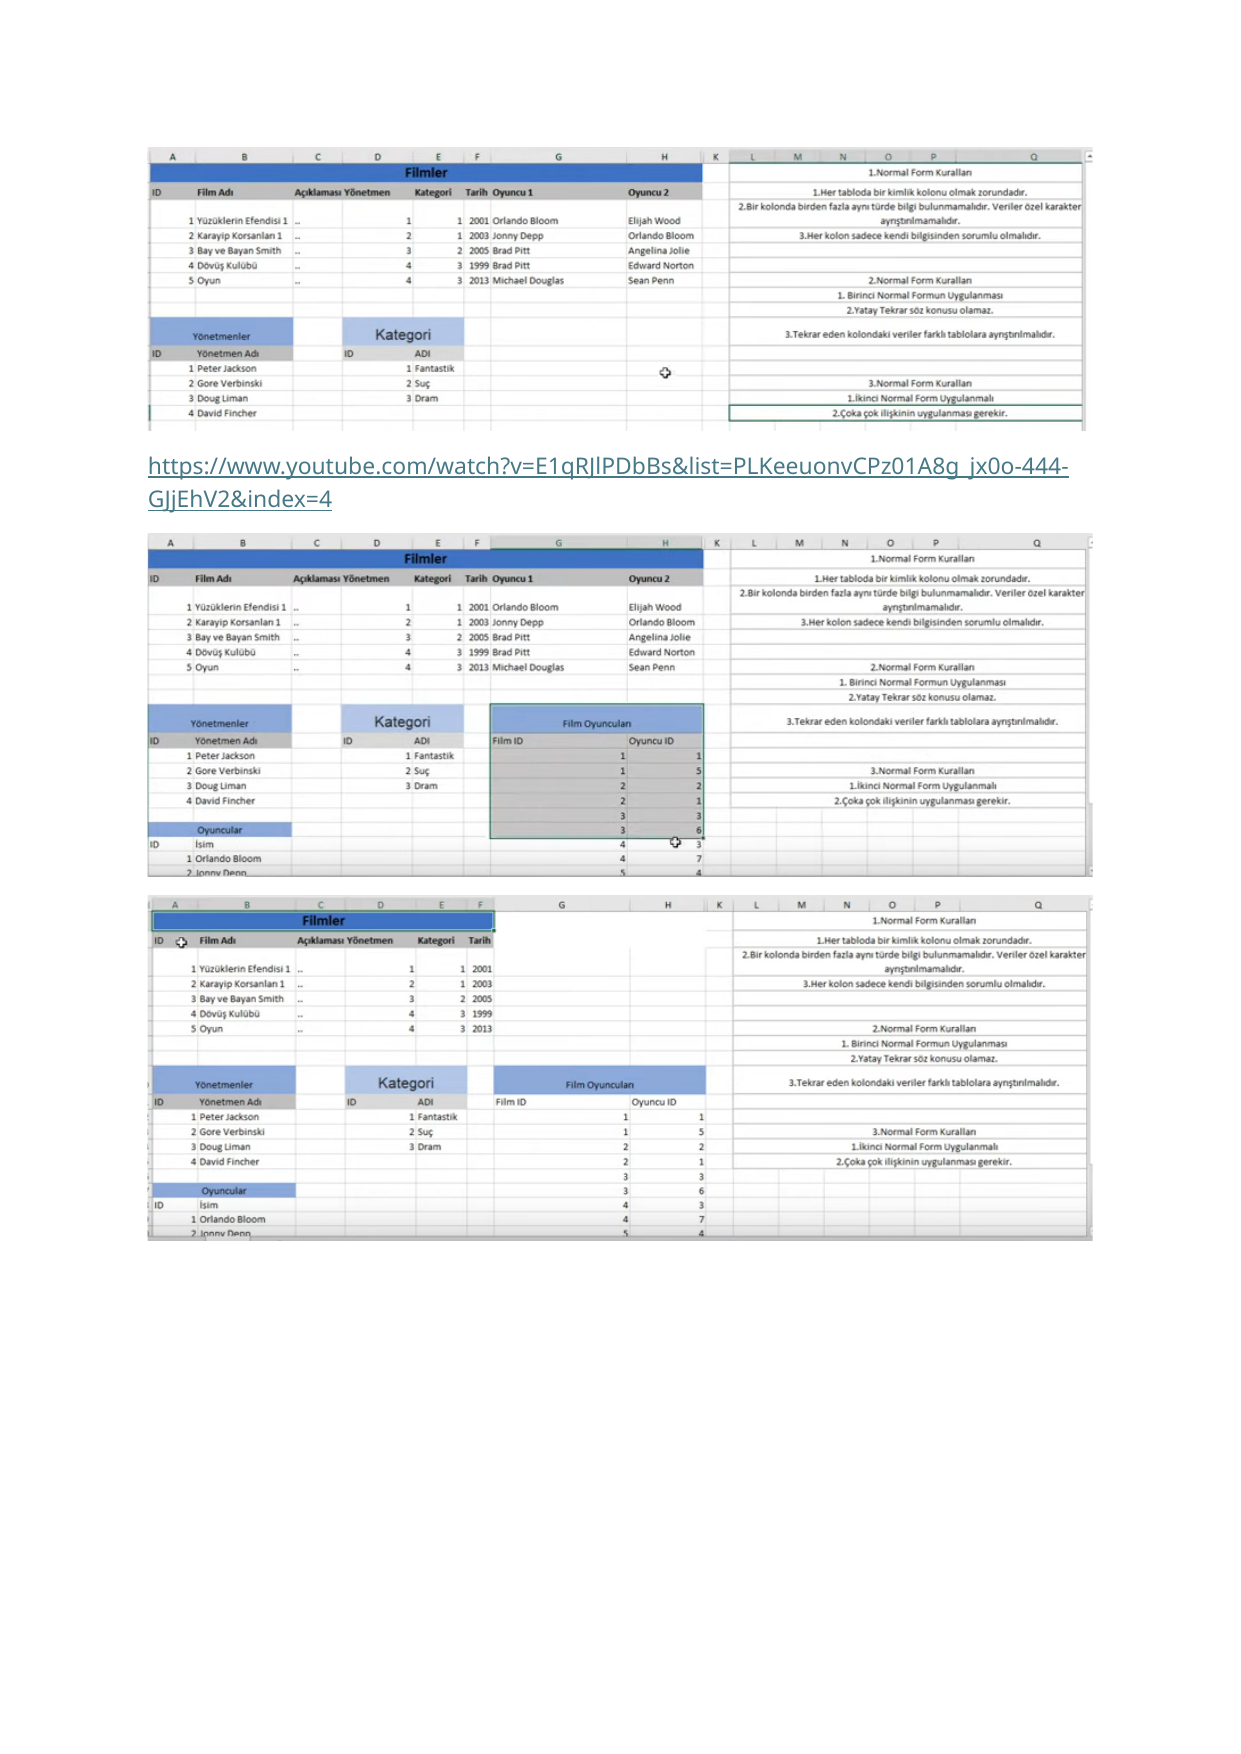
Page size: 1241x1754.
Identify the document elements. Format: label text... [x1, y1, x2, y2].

text https://www.youtube.com/watch?v=E1qRJlPDbBs&list=PLKeeuonvCPz01A8g_jx0o-444-GJjEhV2&index=4 [148, 450, 1093, 515]
picture [147, 533, 1093, 877]
picture [147, 147, 1093, 431]
picture [147, 895, 1093, 1241]
